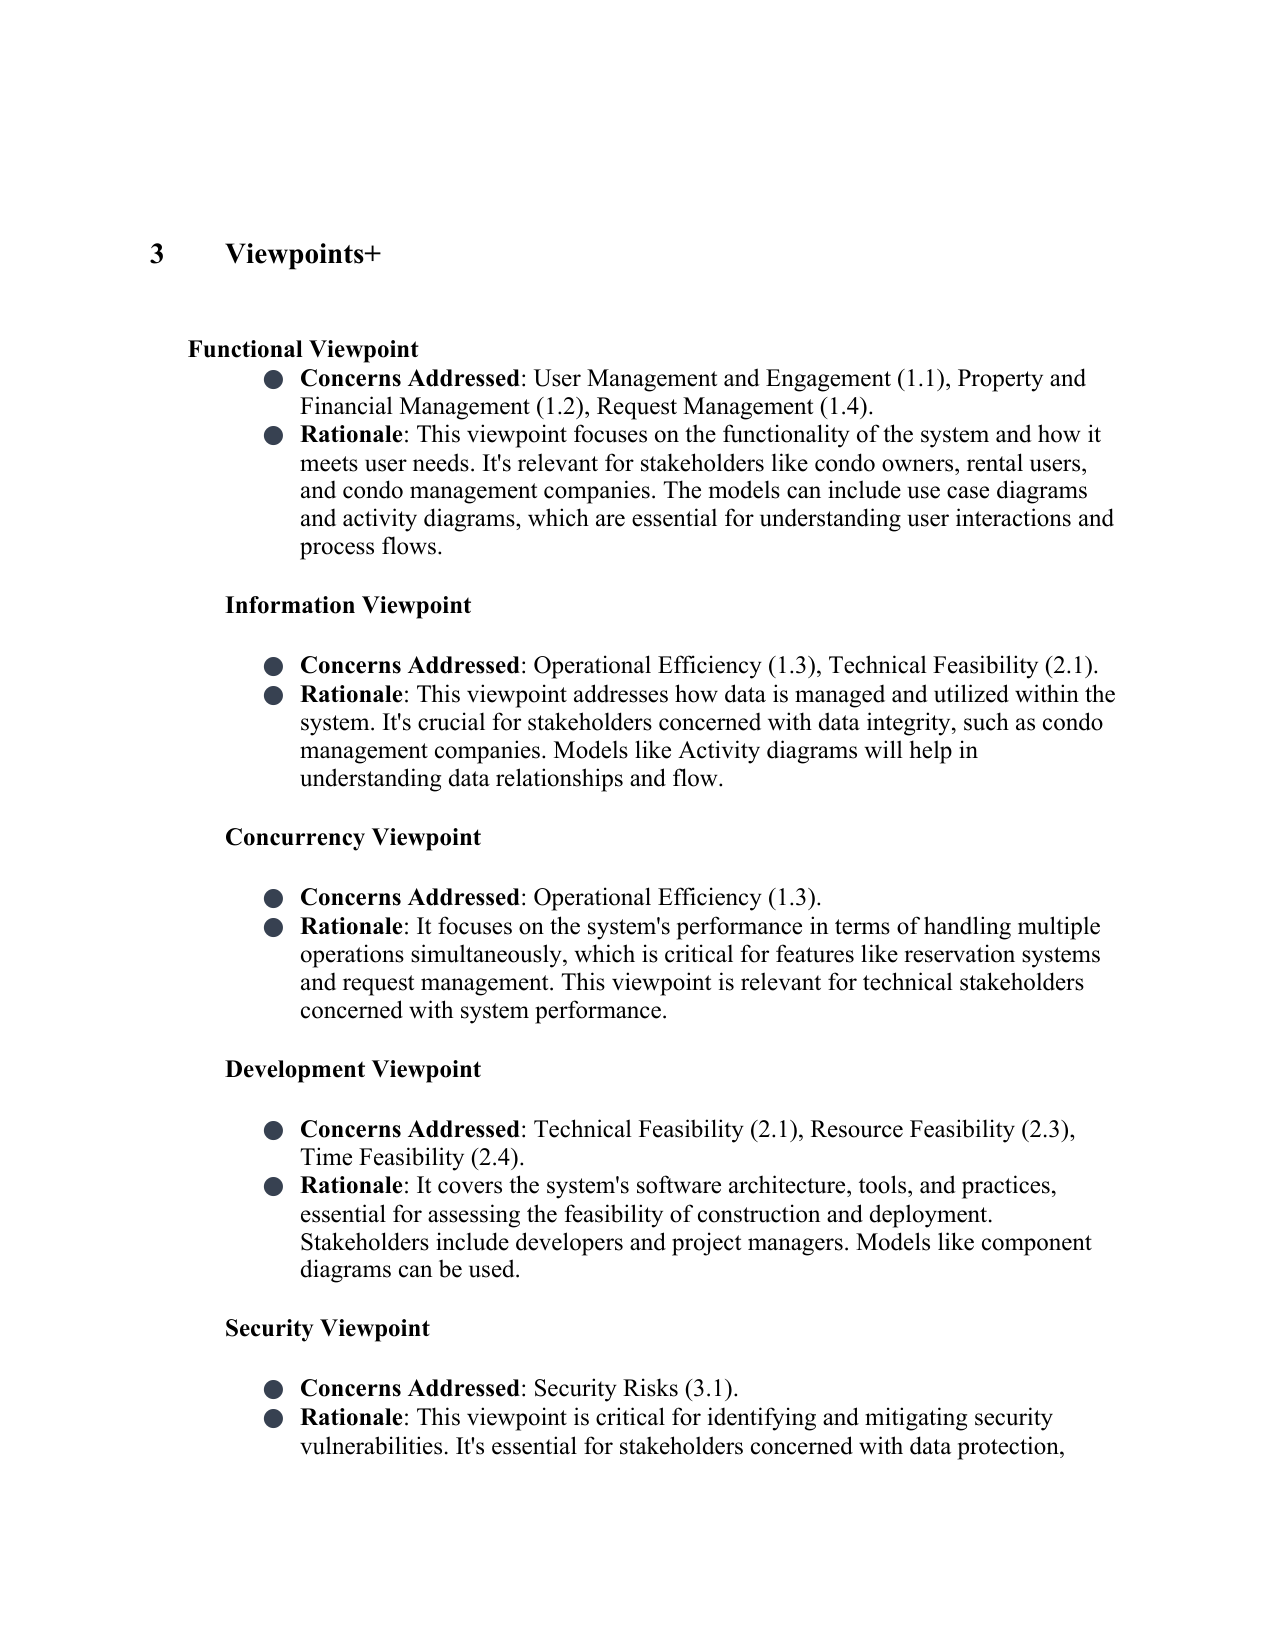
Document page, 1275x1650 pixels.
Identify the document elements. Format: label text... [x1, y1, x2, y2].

list Concerns Addressed: Operational Efficiency (1.3), Technical Feasibility (2.1). [262, 650, 1125, 679]
list Functional Viewpoint [187, 335, 1125, 363]
text Development Viewpoint [225, 1055, 1125, 1082]
list Rationale: It focuses on the system's performance in terms of handling multiple operations simultaneously, which is critical for features like reservation systems and request management. This viewpoint is relevant for technical stakeholders concerned with system performance. [262, 911, 1125, 1023]
text Information Viewpoint [225, 591, 1125, 619]
list Concerns Addressed: Technical Feasibility (2.1), Resource Feasibility (2.3), Time Feasibility (2.4). [262, 1114, 1125, 1171]
list Rationale: This viewpoint addresses how data is managed and utilized within the system. It's crucial for stakeholders concerned with data integrity, such as condo management companies. Models like Activity diagrams will help in understanding data relationships and flow. [262, 679, 1125, 792]
list Rationale: It covers the system's software architecture, tools, and practices, essential for assessing the feasibility of construction and deployment. Stakeholders include developers and project managers. Models like component diagrams can be used. [262, 1171, 1125, 1283]
text Security Viewpoint [225, 1314, 1125, 1342]
list Concerns Addressed: Operational Efficiency (1.3). [262, 882, 1125, 911]
subtitle 3 Viewpoints+ [150, 237, 1125, 270]
list Concerns Addressed: User Management and Engagement (1.1), Property and Financial Management (1.2), Request Management (1.4). [262, 363, 1125, 420]
text Concurrency Viewpoint [225, 823, 1125, 851]
list Concerns Addressed: Security Risks (3.1). [262, 1373, 1125, 1403]
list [262, 1403, 1125, 1459]
list Rationale: This viewpoint focuses on the functionality of the system and how it meets user needs. It's relevant for stakeholders like condo owners, rental users, and condo management companies. The models can include use case diagrams and activity diagrams, which are essential for understanding user interactions and process flows. [262, 420, 1125, 560]
